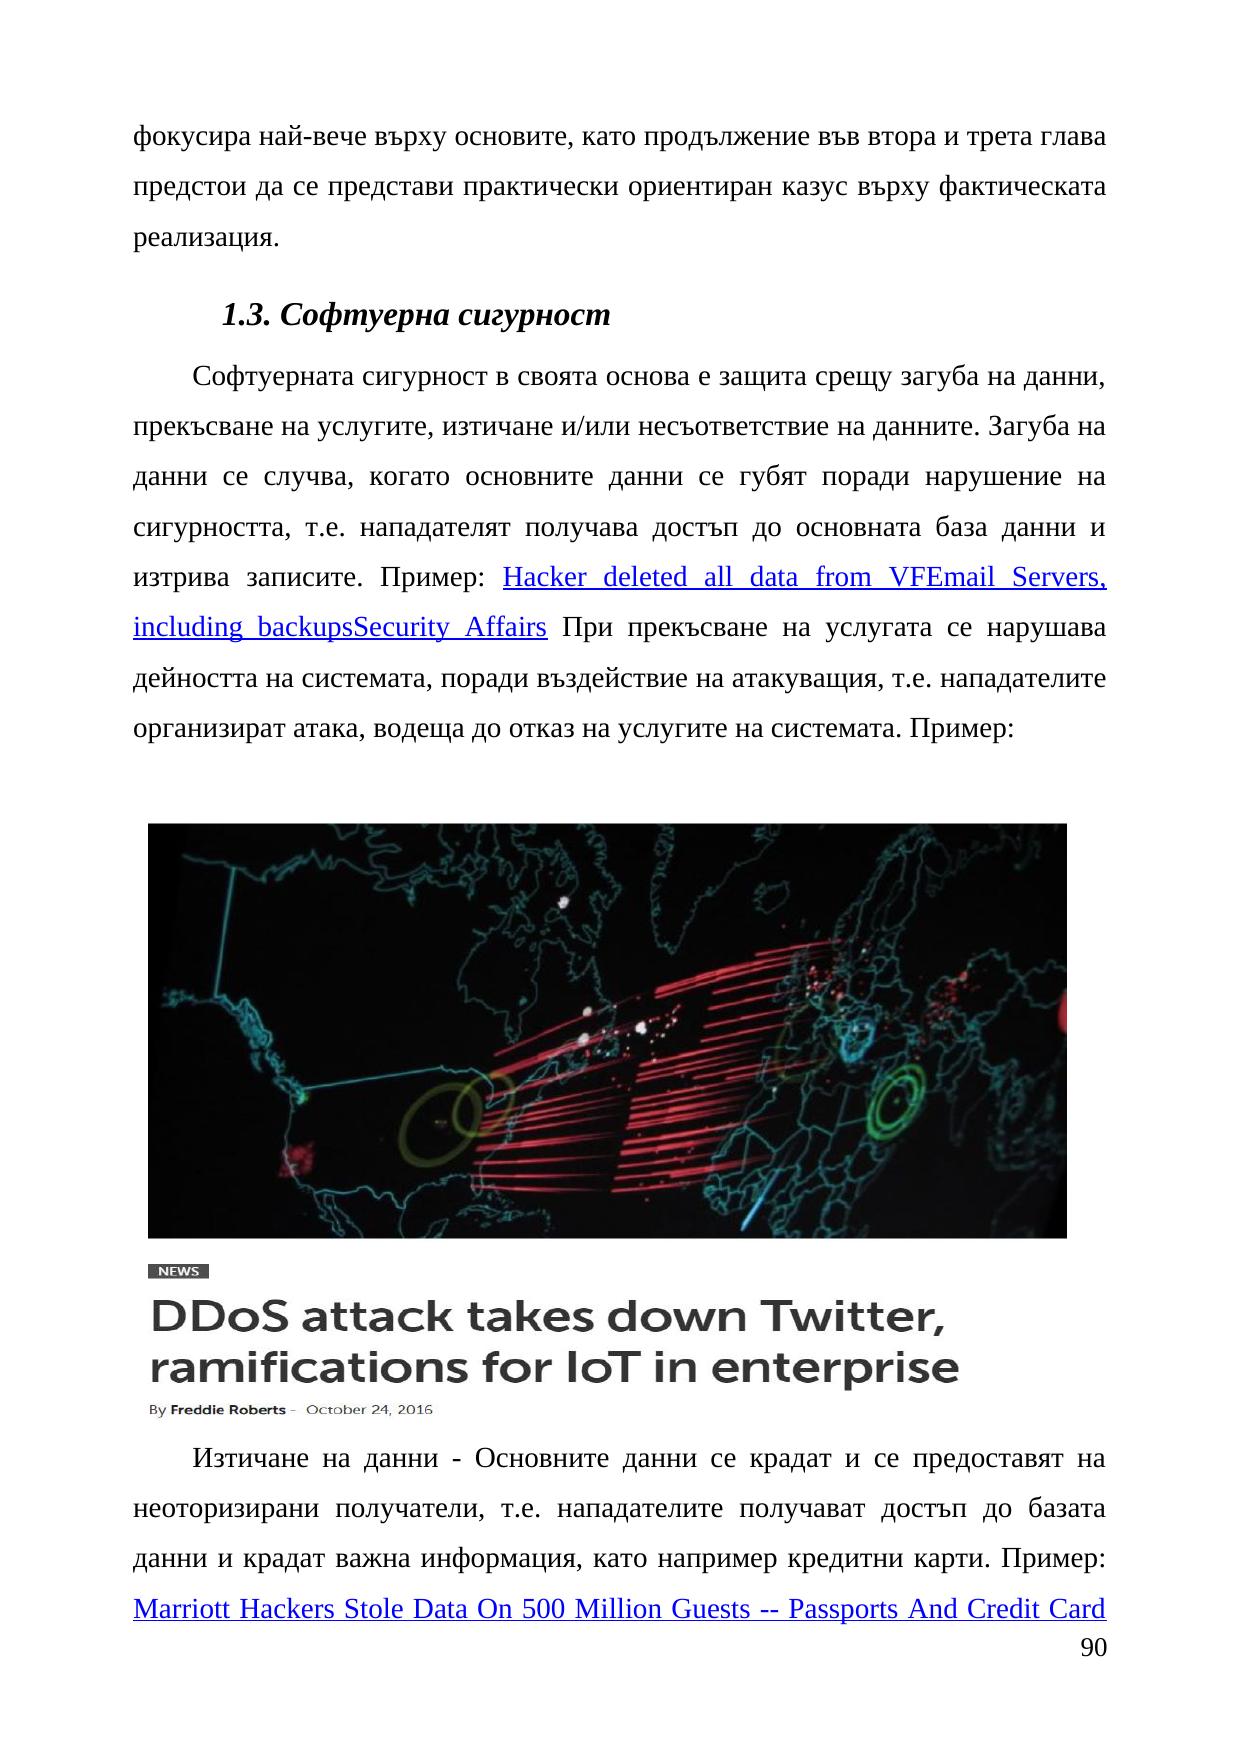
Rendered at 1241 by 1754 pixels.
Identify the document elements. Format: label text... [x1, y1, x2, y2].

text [133, 118, 1107, 252]
text Софтуерната сигурност в своята основа е защита срещу загуба на данни, прекъсване на услугите, изтичане и/или несъответствие на данните. Загуба на данни се случва, когато основните данни се губят поради нарушение на сигурността, т.е. нападателят получава достъп до основната база данни и изтрива записите. Пример: Hacker deleted all data from VFEmail Servers, including backupsSecurity Affairs При прекъсване на услугата се нарушава дейността на системата, поради въздействие на атакуващия, т.е. нападателите организират атака, водеща до отказ на услугите на системата. Пример: [133, 358, 1107, 743]
subtitle 1.3. Софтуерна сигурност [133, 294, 1107, 332]
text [133, 1440, 1107, 1620]
